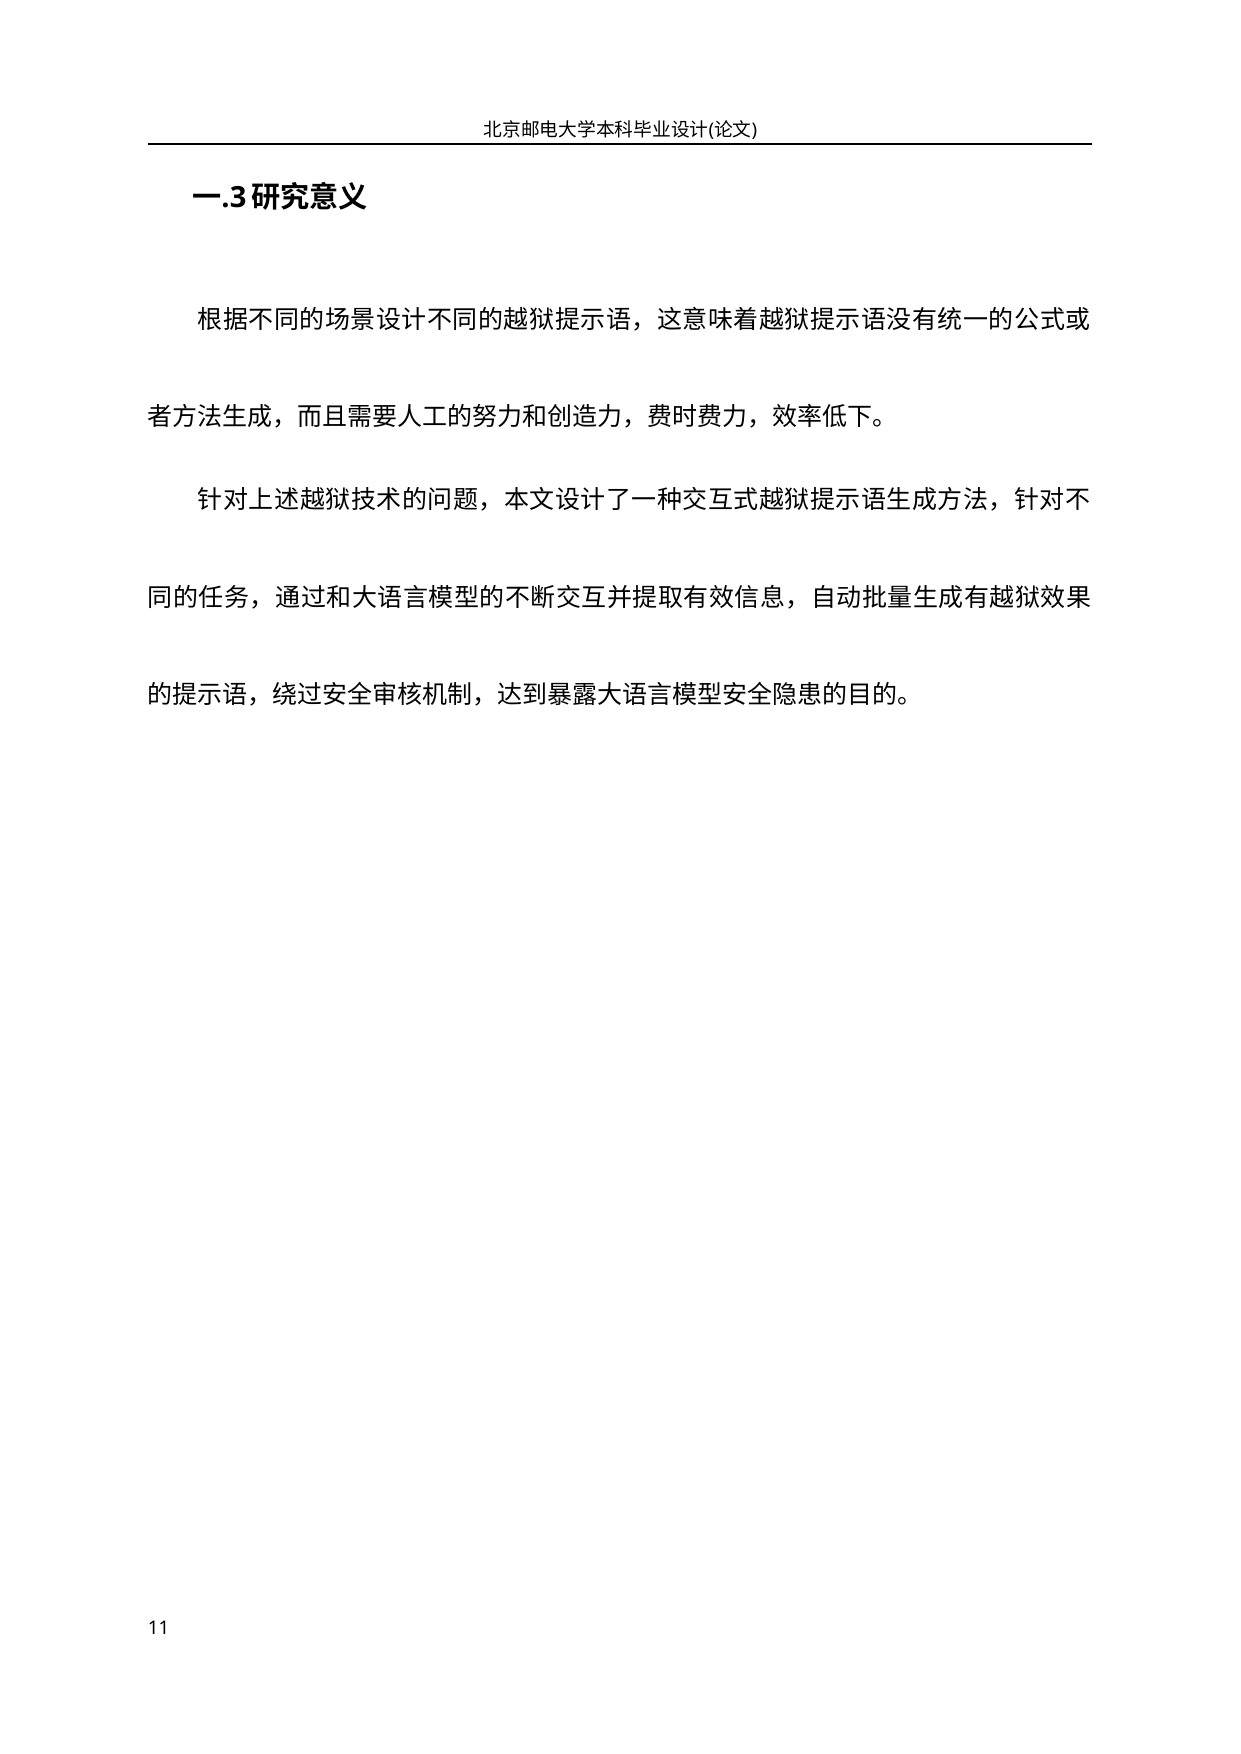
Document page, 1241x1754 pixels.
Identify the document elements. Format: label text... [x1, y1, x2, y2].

text 根据不同的场景设计不同的越狱提示语，这意味着越狱提示语没有统一的公式或者方法生成，而且需要人工的努力和创造力，费时费力，效率低下。 [148, 285, 1092, 447]
text 针对上述越狱技术的问题，本文设计了一种交互式越狱提示语生成方法，针对不同的任务，通过和大语言模型的不断交互并提取有效信息，自动批量生成有越狱效果的提示语，绕过安全审核机制，达到暴露大语言模型安全隐患的目的。 [148, 466, 1092, 726]
subtitle 研究意义 [192, 162, 1092, 227]
